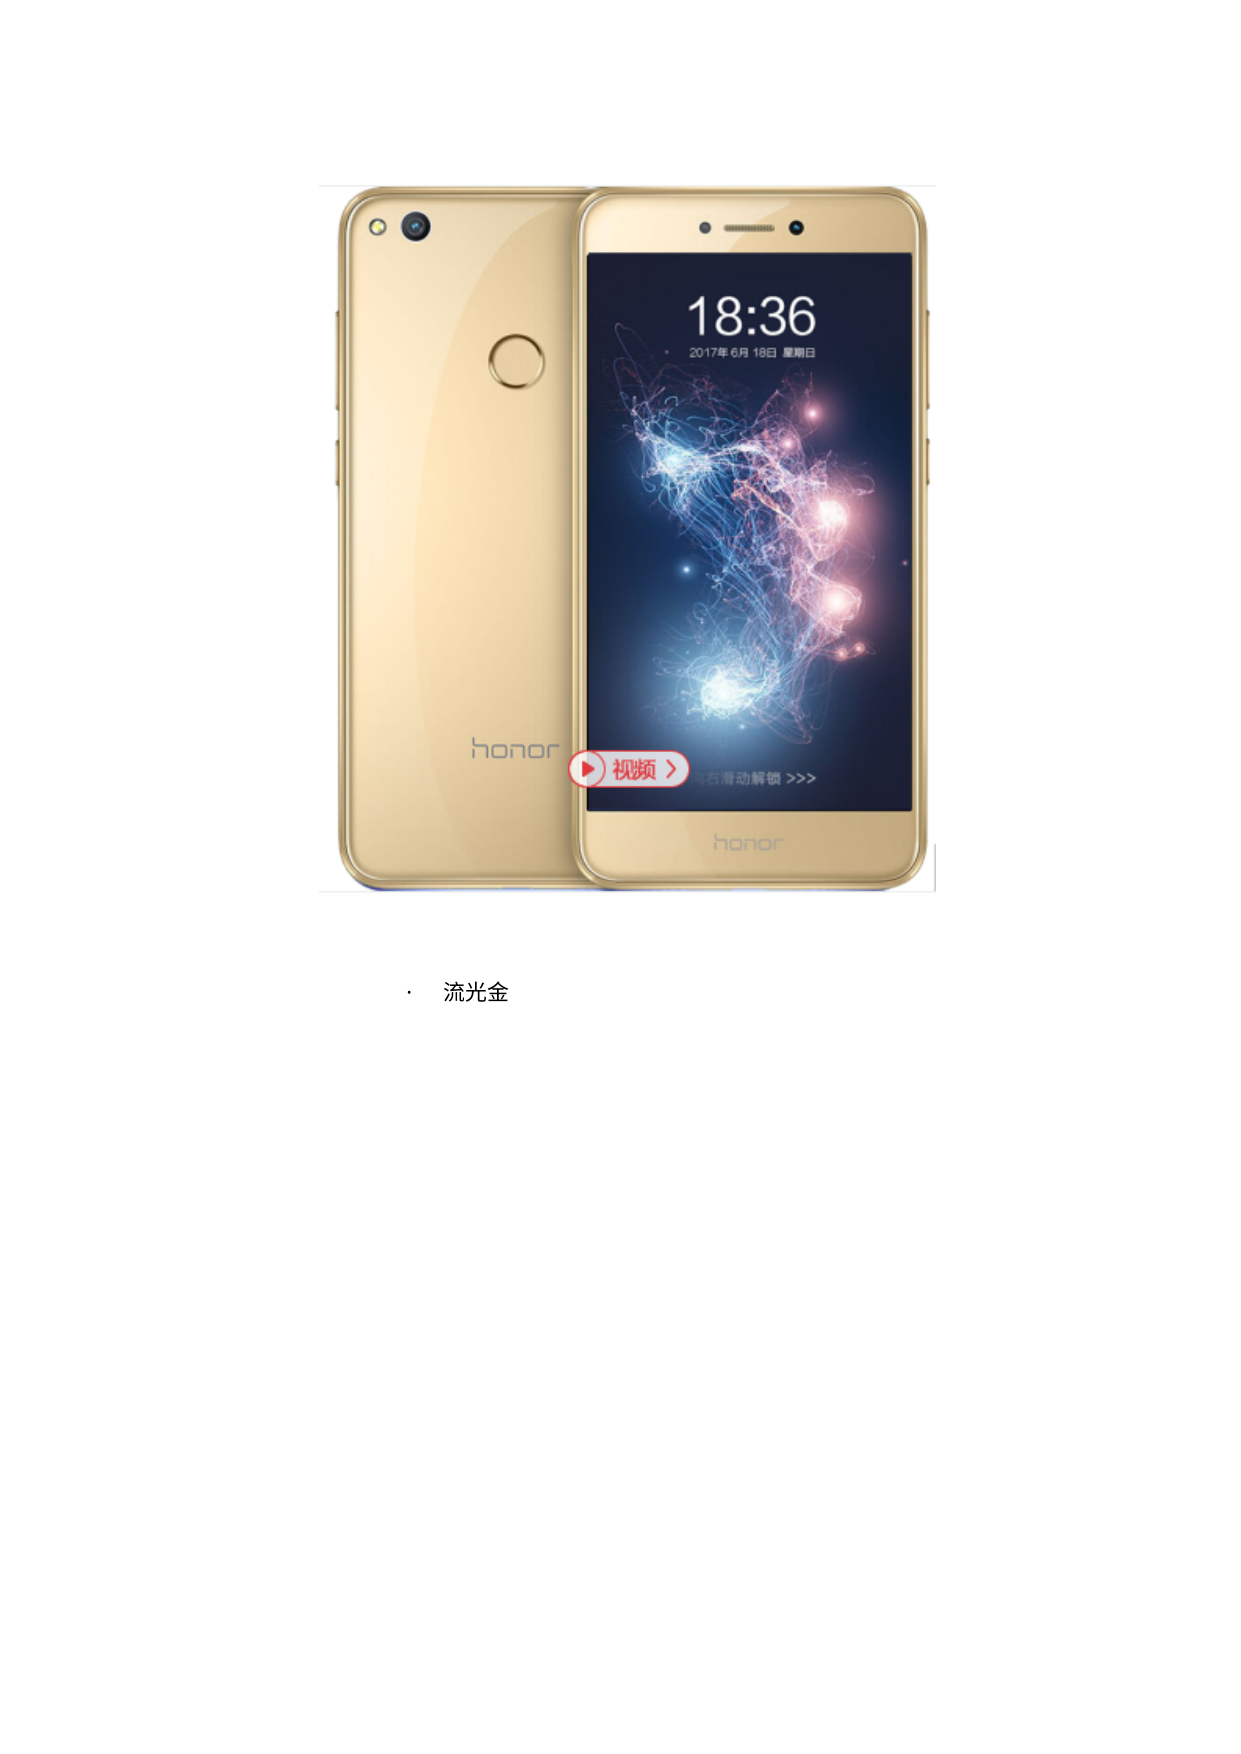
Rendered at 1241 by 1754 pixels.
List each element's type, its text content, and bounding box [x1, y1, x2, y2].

list 流光金 [406, 974, 1053, 1007]
picture [318, 176, 936, 896]
